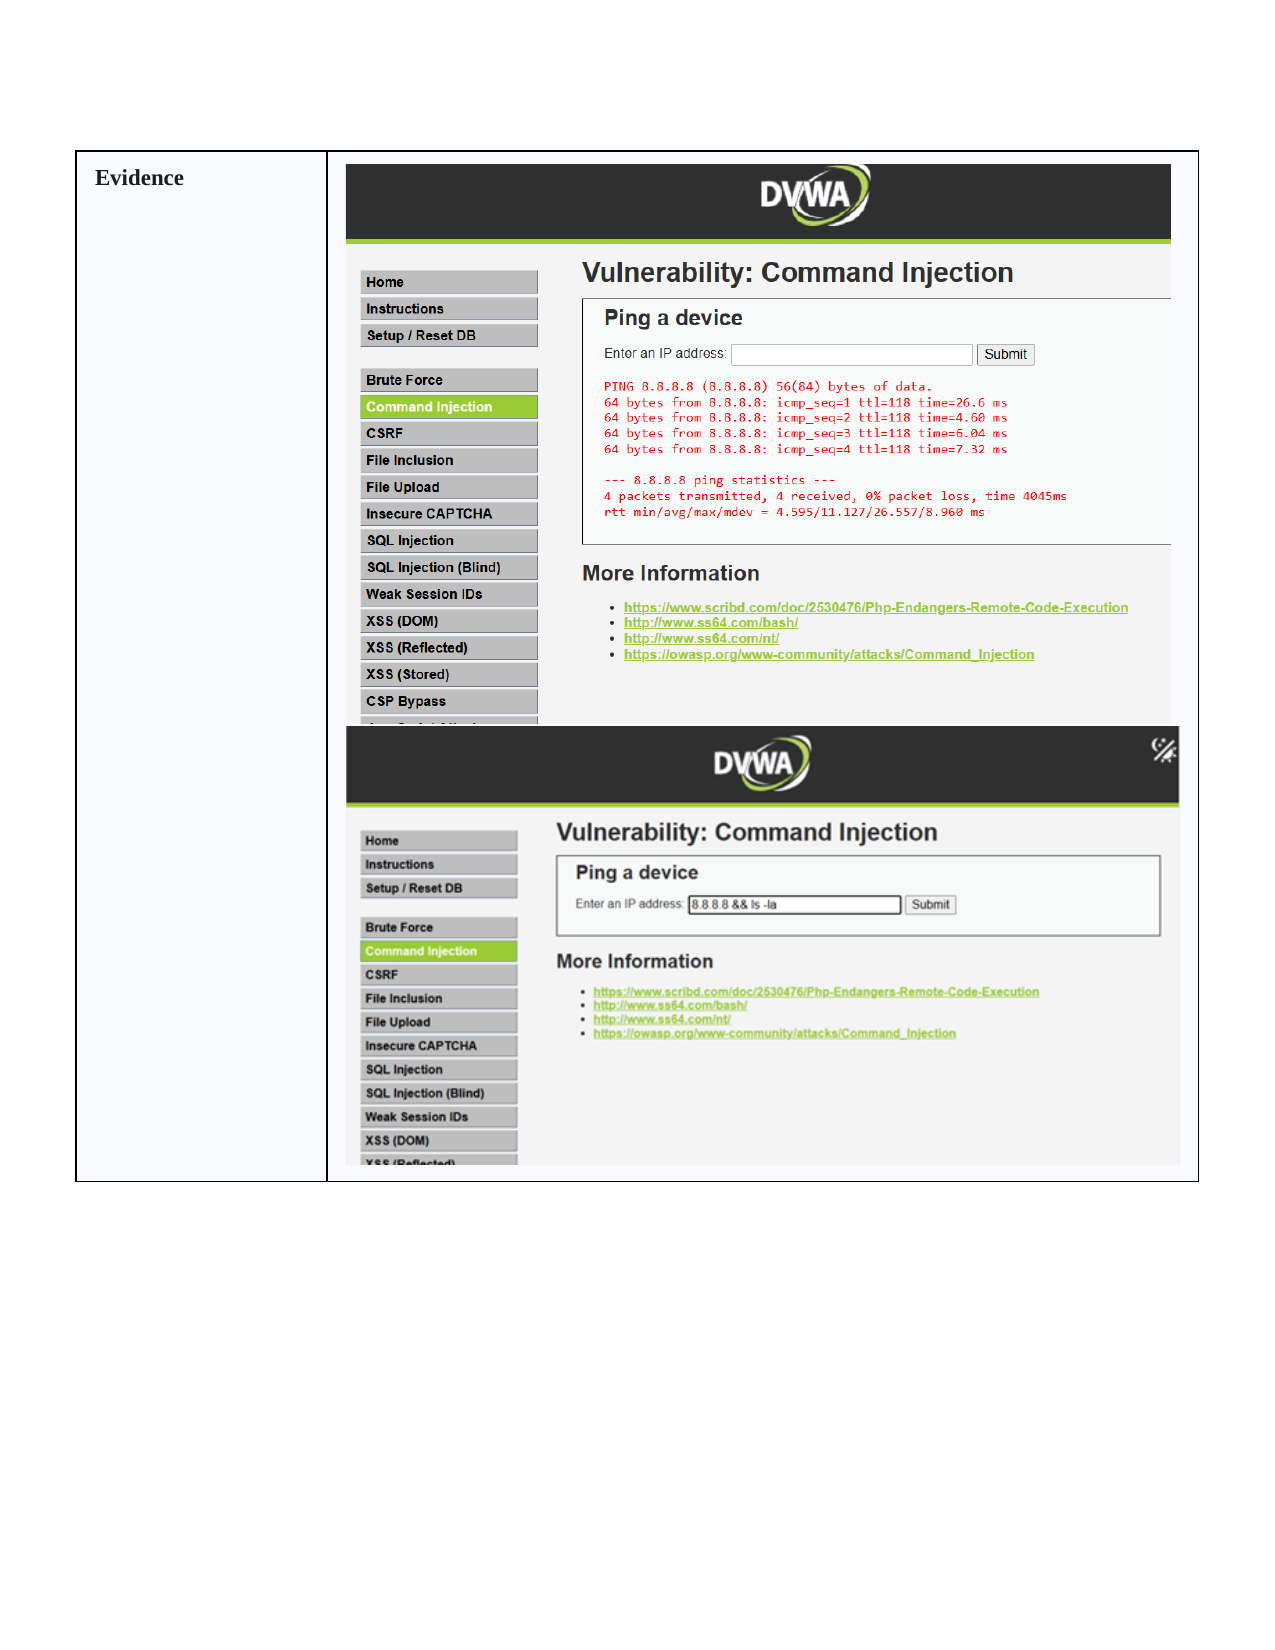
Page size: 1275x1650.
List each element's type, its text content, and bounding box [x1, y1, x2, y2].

picture [345, 726, 1180, 1165]
table_cell [328, 152, 1198, 1181]
picture [345, 164, 1171, 724]
table_cell Evidence [77, 152, 326, 1181]
